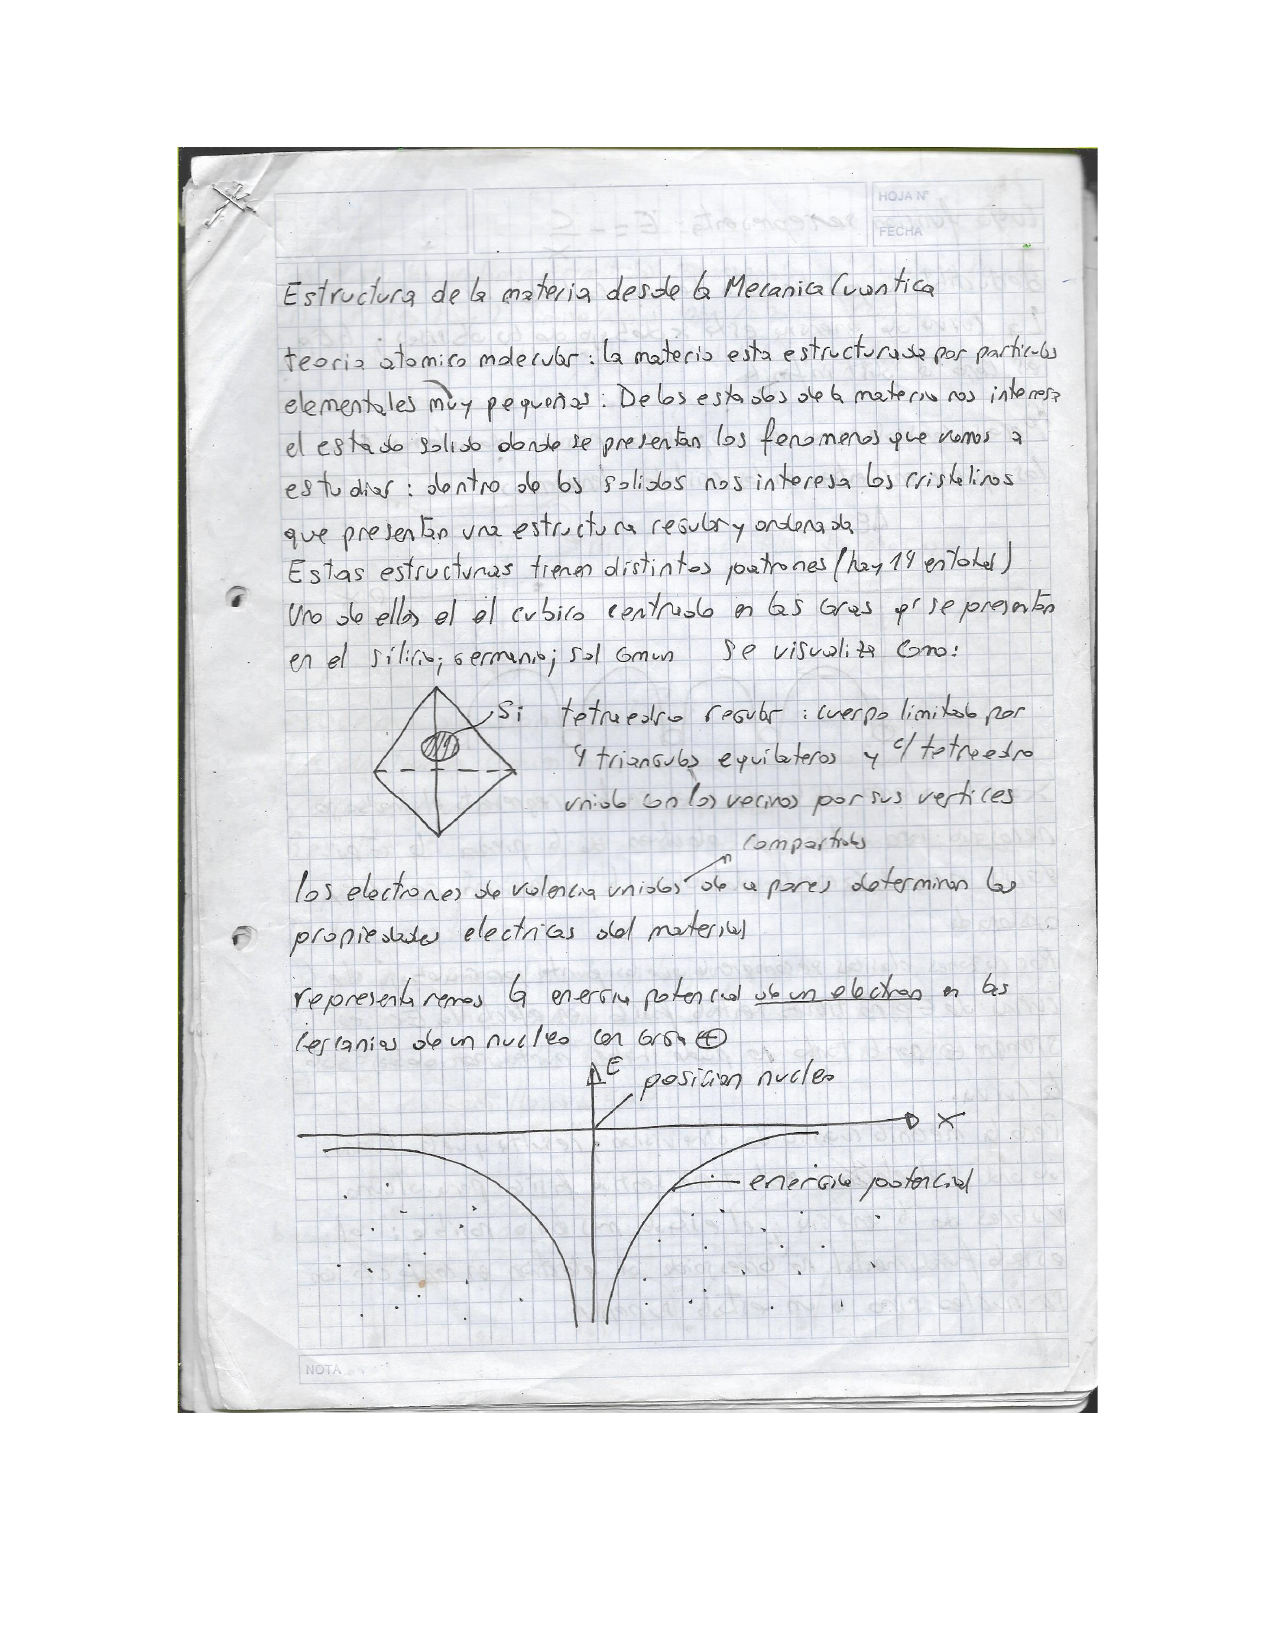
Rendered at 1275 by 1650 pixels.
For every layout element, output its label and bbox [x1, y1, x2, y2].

picture [177, 147, 1098, 1413]
